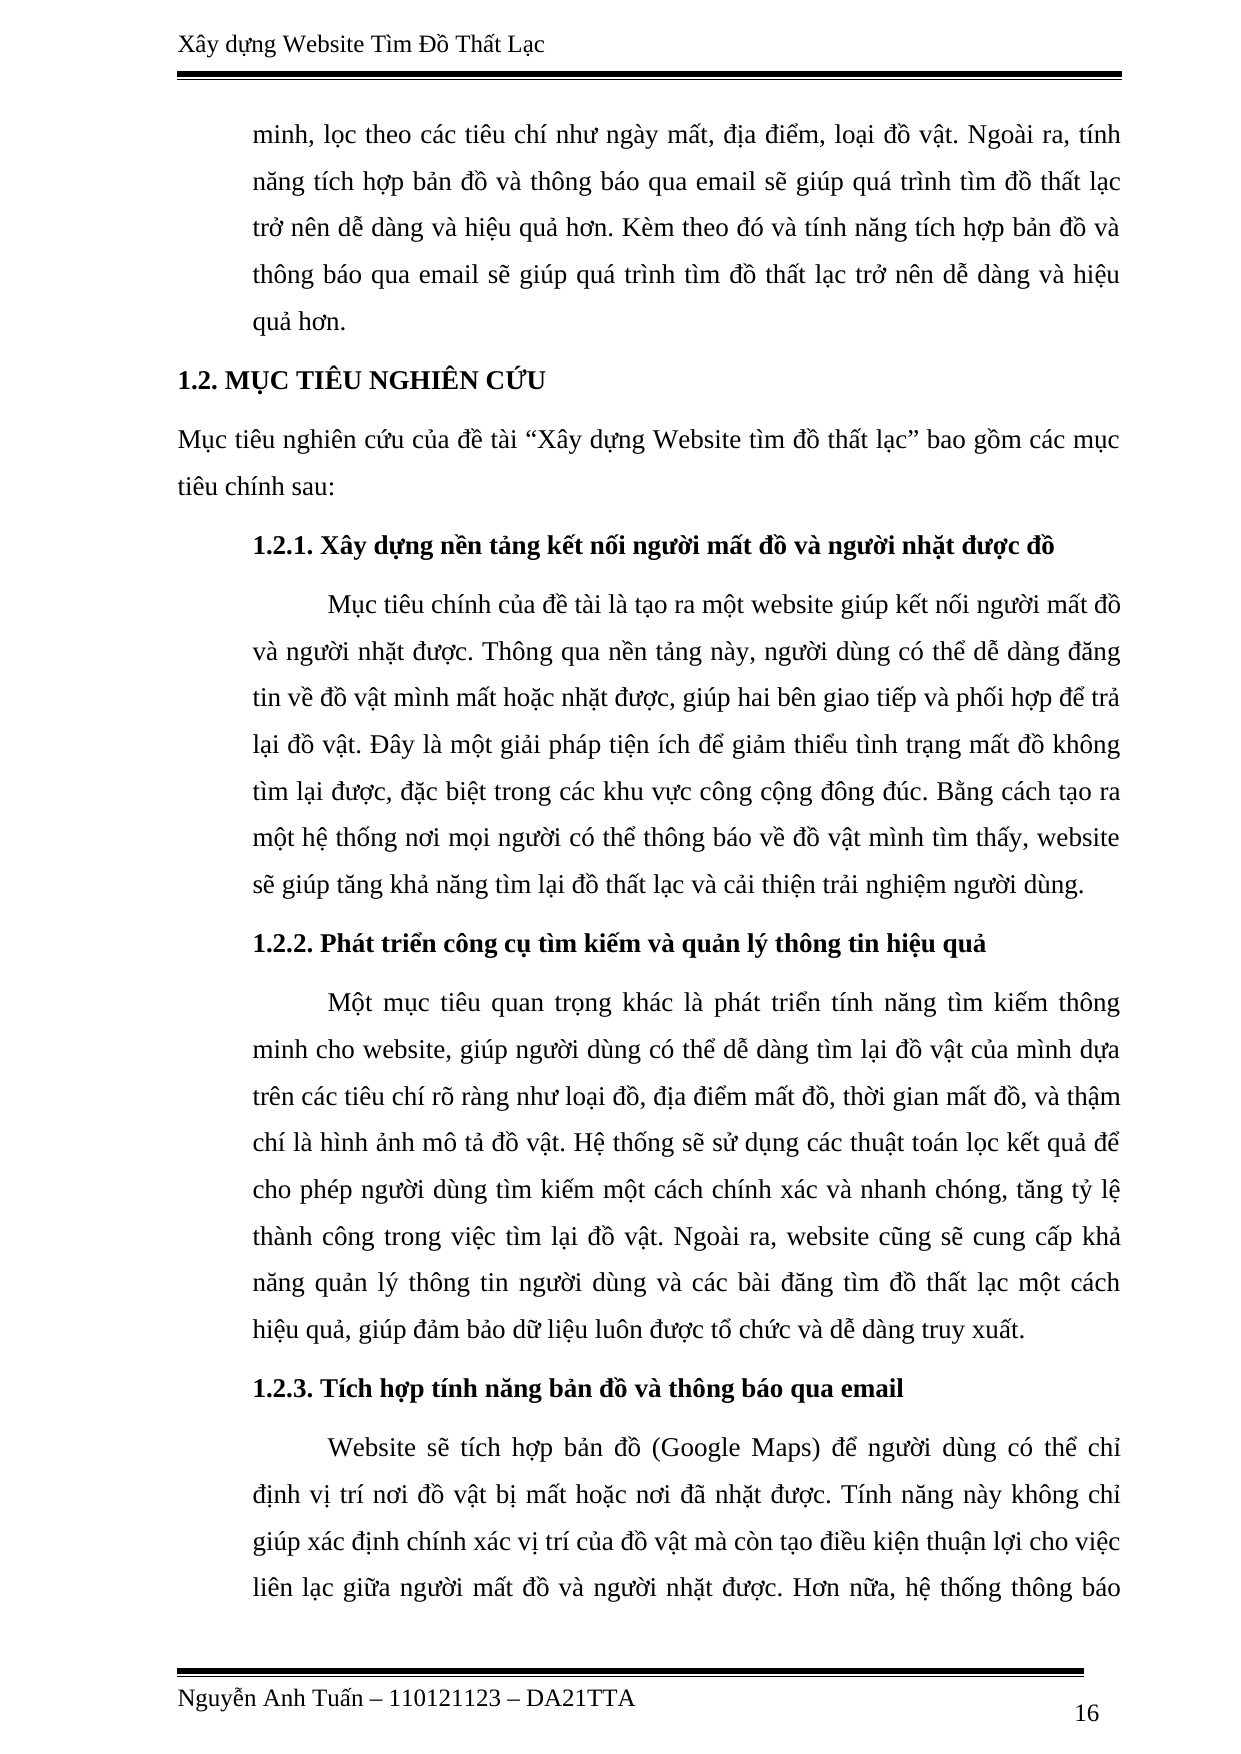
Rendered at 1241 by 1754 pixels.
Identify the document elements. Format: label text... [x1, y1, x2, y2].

subtitle 1.2.2. Phát triển công cụ tìm kiếm và quản lý thông tin hiệu quả [252, 927, 1122, 958]
text Một mục tiêu quan trọng khác là phát triển tính năng tìm kiếm thông minh cho website, giúp người dùng có thể dễ dàng tìm lại đồ vật của mình dựa trên các tiêu chí rõ ràng như loại đồ, địa điểm mất đồ, thời gian mất đồ, và thậm chí là hình ảnh mô tả đồ vật. Hệ thống sẽ sử dụng các thuật toán lọc kết quả để cho phép người dùng tìm kiếm một cách chính xác và nhanh chóng, tăng tỷ lệ thành công trong việc tìm lại đồ vật. Ngoài ra, website cũng sẽ cung cấp khả năng quản lý thông tin người dùng và các bài đăng tìm đồ thất lạc một cách hiệu quả, giúp đảm bảo dữ liệu luôn được tổ chức và dễ dàng truy xuất. [252, 986, 1122, 1344]
subtitle 1.2.3. Tích hợp tính năng bản đồ và thông báo qua email [252, 1372, 1122, 1403]
text Mục tiêu chính của đề tài là tạo ra một website giúp kết nối người mất đồ và người nhặt được. Thông qua nền tảng này, người dùng có thể dễ dàng đăng tin về đồ vật mình mất hoặc nhặt được, giúp hai bên giao tiếp và phối hợp để trả lại đồ vật. Đây là một giải pháp tiện ích để giảm thiểu tình trạng mất đồ không tìm lại được, đặc biệt trong các khu vực công cộng đông đúc. Bằng cách tạo ra một hệ thống nơi mọi người có thể thông báo về đồ vật mình tìm thấy, website sẽ giúp tăng khả năng tìm lại đồ thất lạc và cải thiện trải nghiệm người dùng. [252, 588, 1122, 899]
text Mục tiêu nghiên cứu của đề tài “Xây dựng Website tìm đồ thất lạc” bao gồm các mục tiêu chính sau: [177, 423, 1122, 501]
subtitle 1.2.1. Xây dựng nền tảng kết nối người mất đồ và người nhặt được đồ [252, 529, 1122, 560]
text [252, 1431, 1122, 1603]
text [252, 118, 1122, 336]
subtitle 1.2. MỤC TIÊU NGHIÊN CỨU [177, 364, 1122, 395]
